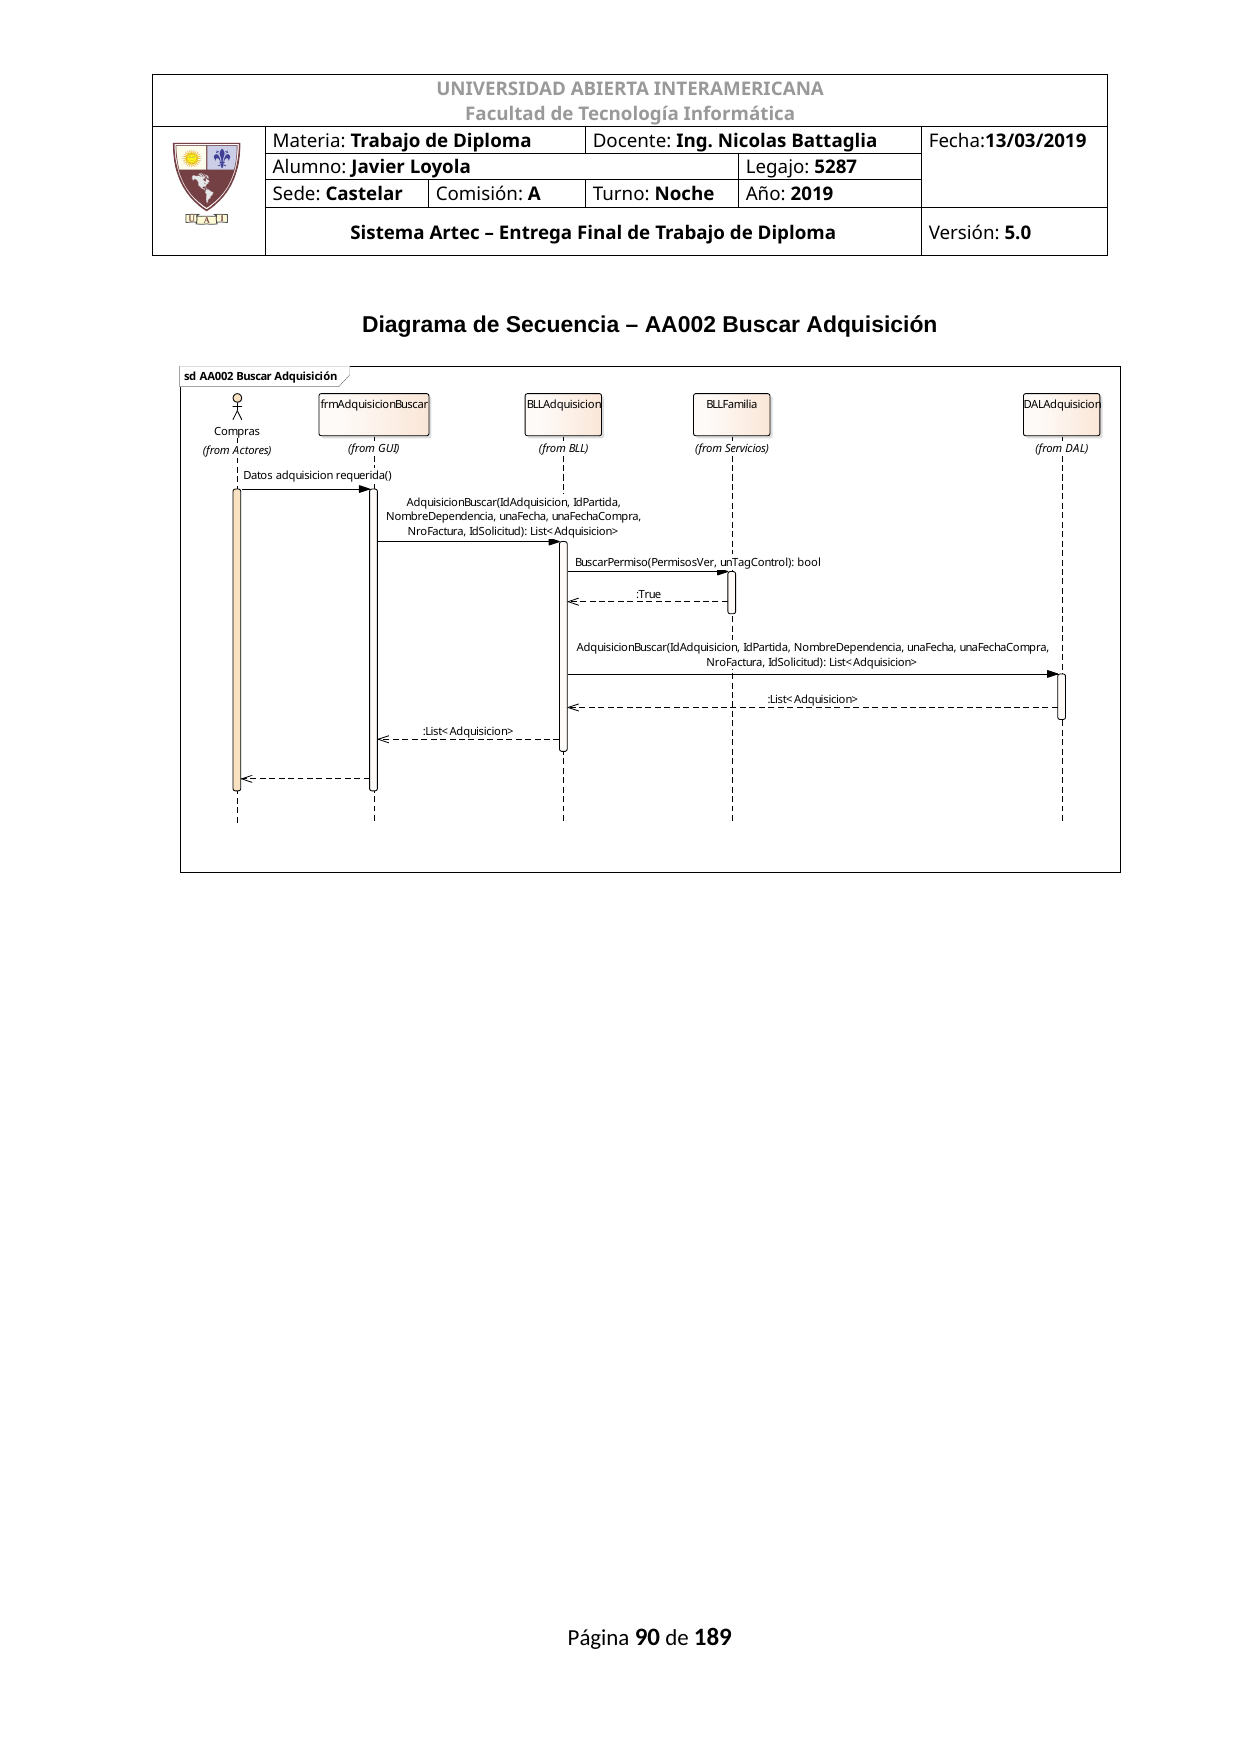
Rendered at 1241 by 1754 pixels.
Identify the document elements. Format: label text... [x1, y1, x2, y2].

picture [157, 136, 257, 228]
text Diagrama de Secuencia – AA002 Buscar Adquisición [177, 311, 1122, 337]
